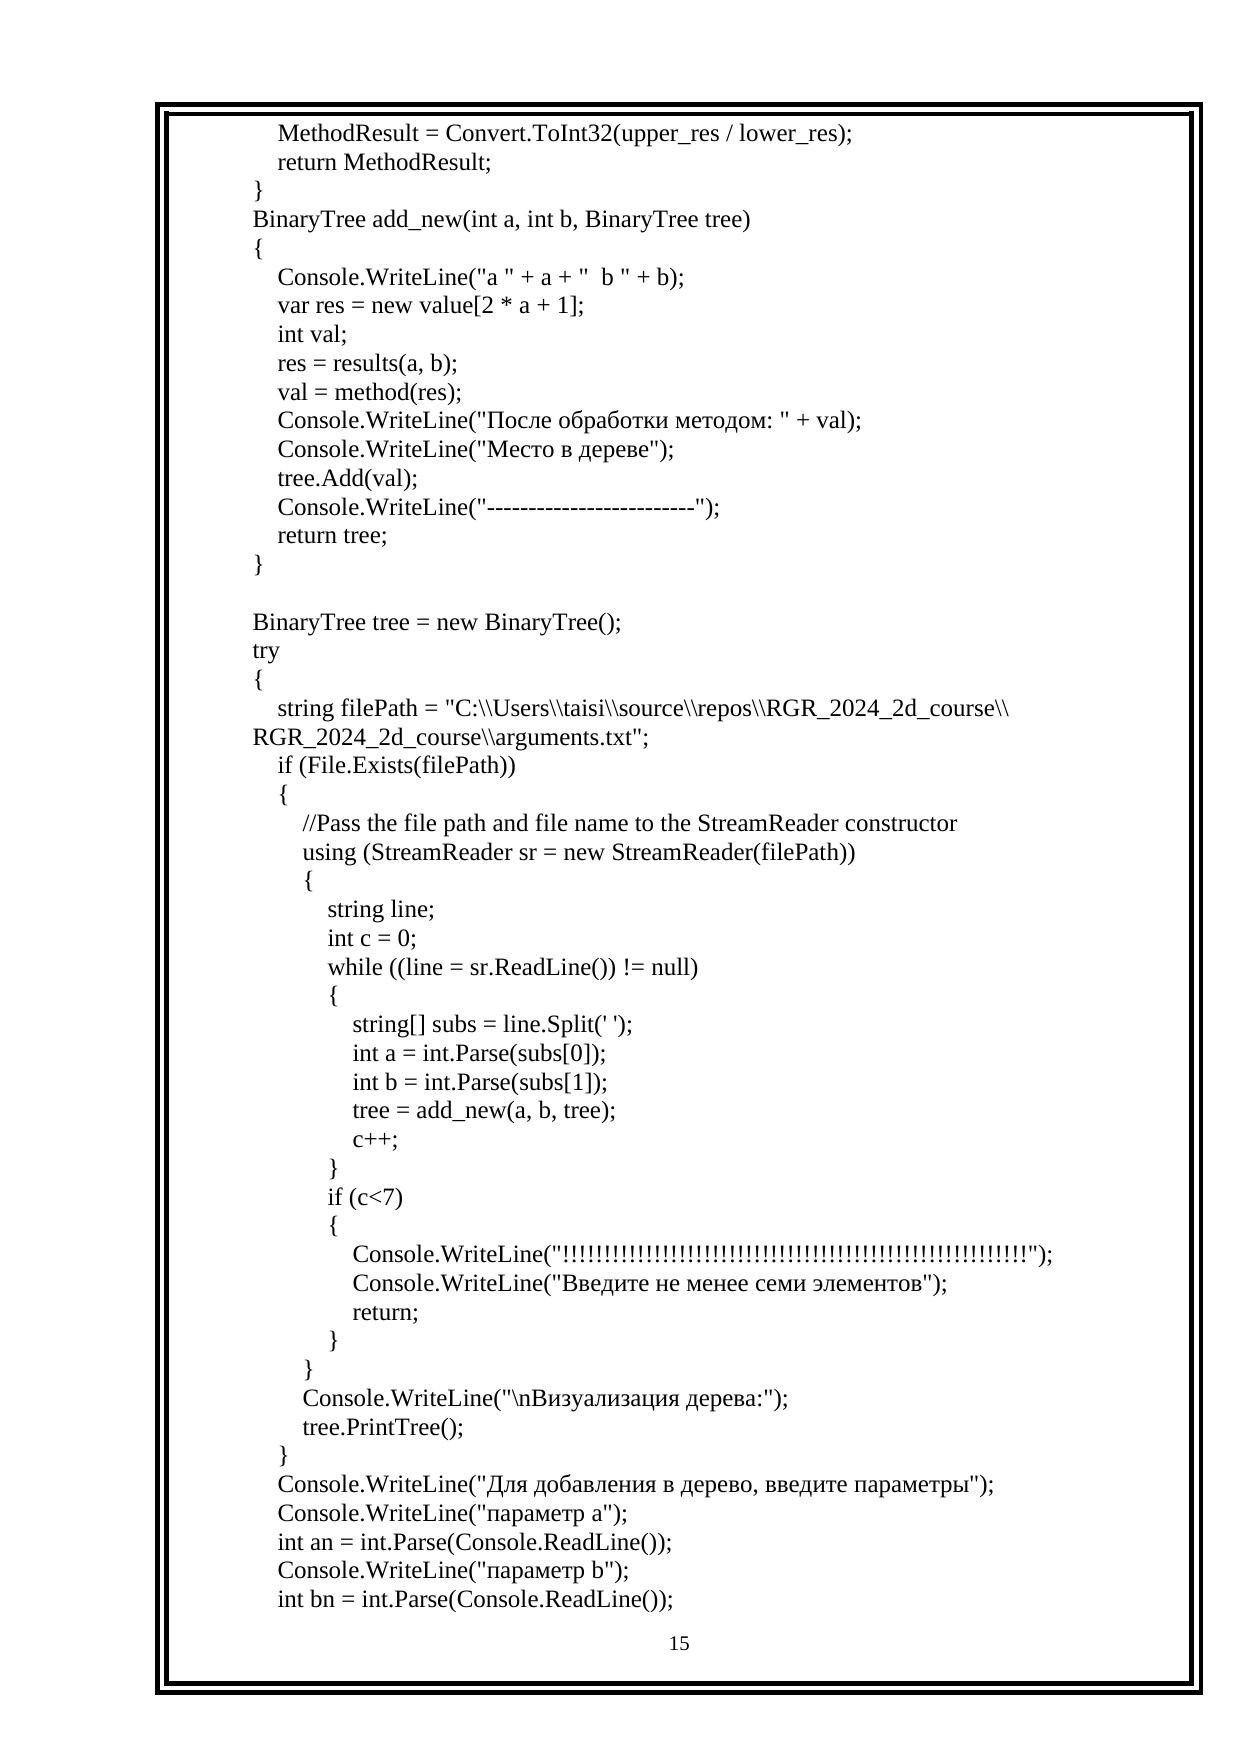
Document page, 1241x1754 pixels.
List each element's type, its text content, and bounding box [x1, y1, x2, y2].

text c++; [252, 1124, 1181, 1153]
text tree.Add(val); [252, 463, 1181, 492]
text val = method(res); [252, 377, 1181, 406]
text using (StreamReader sr = new StreamReader(filePath)) [252, 837, 1181, 866]
text Console.WriteLine("!!!!!!!!!!!!!!!!!!!!!!!!!!!!!!!!!!!!!!!!!!!!!!!!!!!!!!!!"); [252, 1239, 1181, 1268]
text BinaryTree tree = new BinaryTree(); [252, 607, 1181, 636]
text tree.PrintTree(); [252, 1412, 1181, 1441]
text Console.WriteLine("параметр a"); [252, 1498, 1181, 1527]
text MethodResult = Convert.ToInt32(upper_res / lower_res); [252, 118, 1181, 147]
text return; [252, 1297, 1181, 1326]
text int c = 0; [252, 923, 1181, 952]
text } [252, 1441, 1181, 1469]
text string line; [252, 894, 1181, 923]
text { [252, 233, 1181, 262]
text Console.WriteLine("Место в дереве"); [252, 434, 1181, 463]
text } [252, 1354, 1181, 1383]
text Console.WriteLine("параметр b"); [252, 1556, 1181, 1584]
text return tree; [252, 521, 1181, 549]
text string[] subs = line.Split(' '); [252, 1009, 1181, 1038]
text try [252, 636, 1181, 664]
text Console.WriteLine("Введите не менее семи элементов"); [252, 1268, 1181, 1297]
text BinaryTree add_new(int a, int b, BinaryTree tree) [252, 204, 1181, 233]
text { [252, 866, 1181, 894]
text } [252, 549, 1181, 578]
text Console.WriteLine("Для добавления в дерево, введите параметры"); [252, 1469, 1181, 1498]
text Console.WriteLine("После обработки методом: " + val); [252, 406, 1181, 434]
text { [252, 1211, 1181, 1239]
text var res = new value[2 * a + 1]; [252, 291, 1181, 319]
text { [252, 981, 1181, 1009]
text int b = int.Parse(subs[1]); [252, 1067, 1181, 1096]
text if (c<7) [252, 1182, 1181, 1211]
text return MethodResult; [252, 147, 1181, 176]
text if (File.Exists(filePath)) [252, 751, 1181, 779]
text { [252, 779, 1181, 808]
text int val; [252, 319, 1181, 348]
text res = results(a, b); [252, 348, 1181, 377]
text } [252, 176, 1181, 204]
text while ((line = sr.ReadLine()) != null) [252, 952, 1181, 981]
text } [252, 1326, 1181, 1354]
text int a = int.Parse(subs[0]); [252, 1038, 1181, 1067]
text } [252, 1153, 1181, 1182]
text string filePath = "C:\\Users\\taisi\\source\\repos\\RGR_2024_2d_course\\RGR_2024_2d_course\\arguments.txt"; [252, 693, 1181, 751]
text { [252, 664, 1181, 693]
text int bn = int.Parse(Console.ReadLine()); [252, 1584, 1181, 1613]
text int an = int.Parse(Console.ReadLine()); [252, 1527, 1181, 1556]
text Console.WriteLine("a " + a + " b " + b); [252, 262, 1181, 291]
text Console.WriteLine("\nВизуализация дерева:"); [252, 1383, 1181, 1412]
text tree = add_new(a, b, tree); [252, 1096, 1181, 1124]
text //Pass the file path and file name to the StreamReader constructor [252, 808, 1181, 837]
text Console.WriteLine("-------------------------"); [252, 492, 1181, 521]
